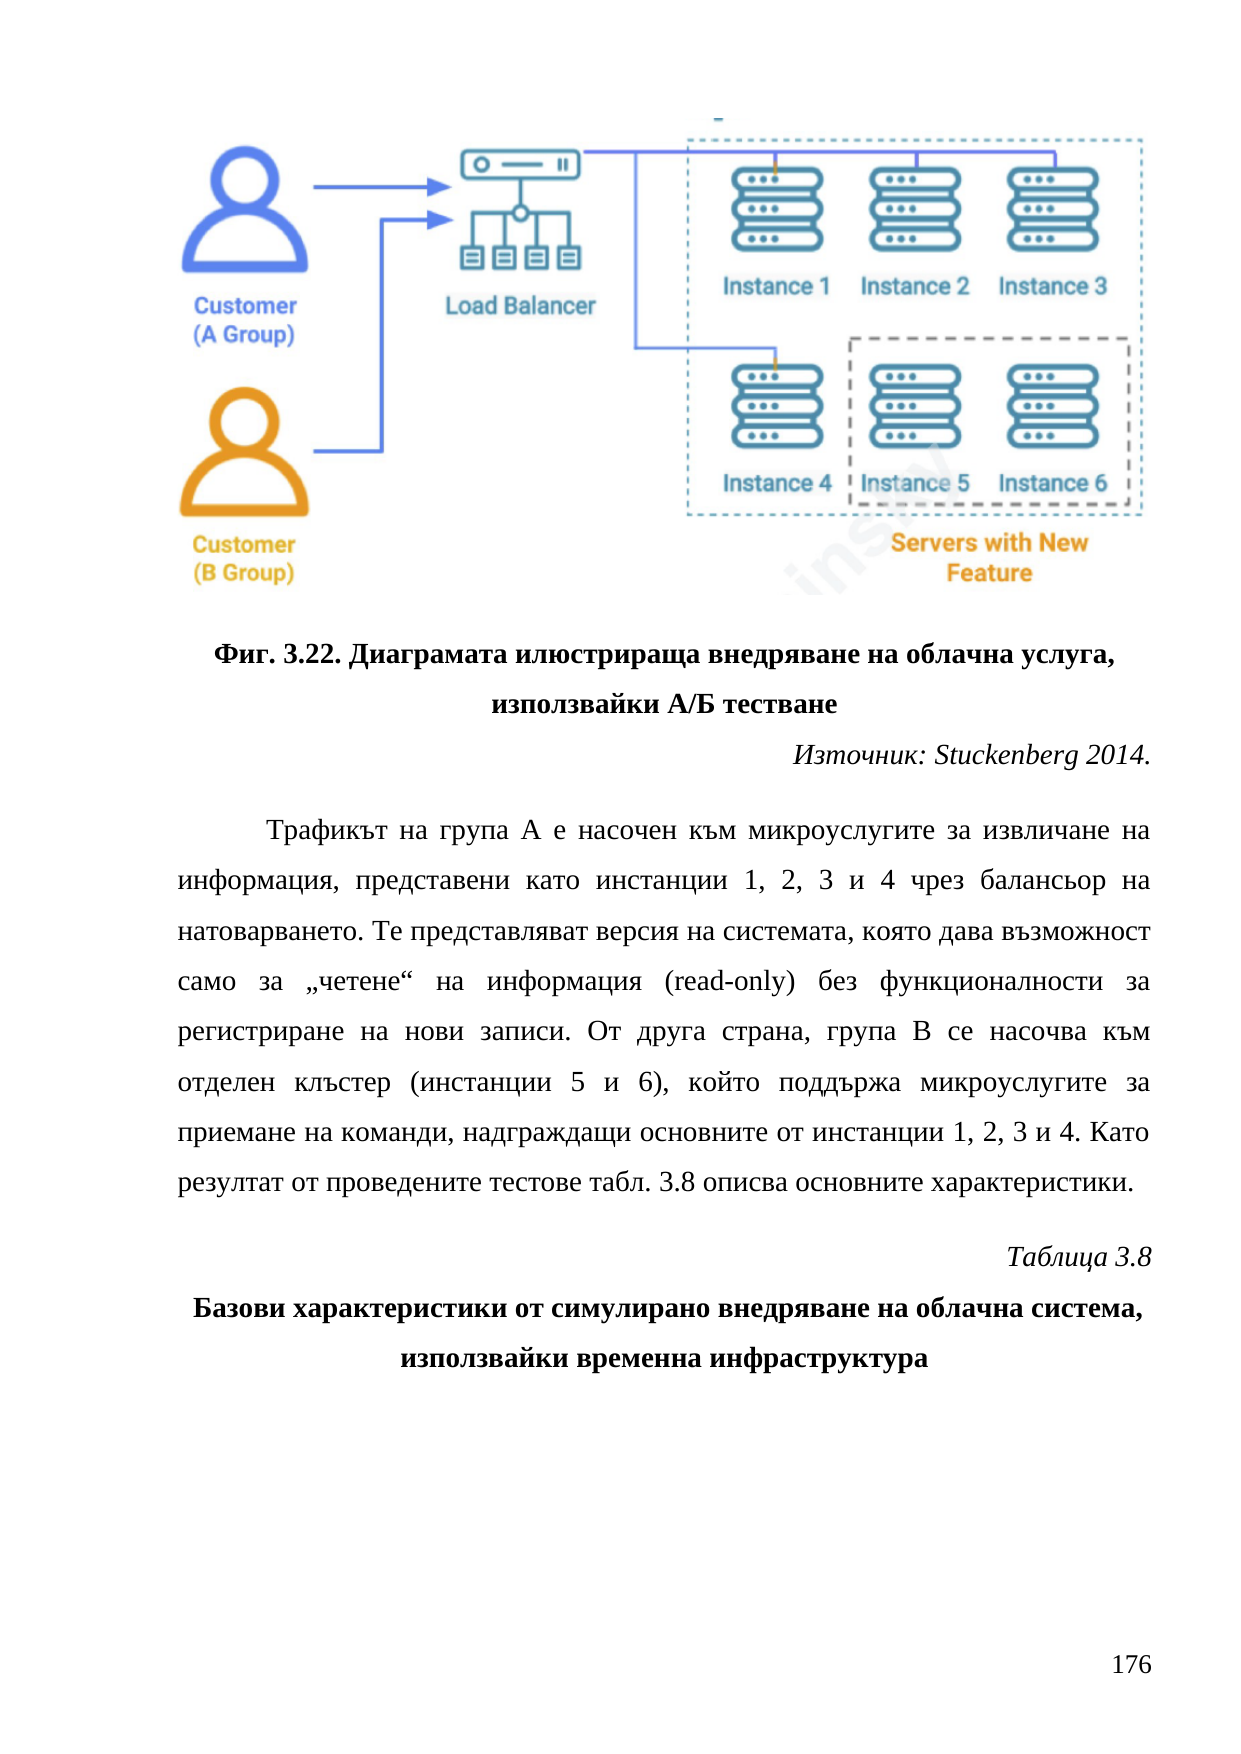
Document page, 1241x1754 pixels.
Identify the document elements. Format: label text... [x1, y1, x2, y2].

title Фиг. 3.22. Диаграмата илюстрираща внедряване на облачна услуга, използвайки А/Б тестване [177, 636, 1152, 720]
title Таблица 3.8 [177, 1239, 1152, 1273]
text Трафикът на група A е насочен към микроуслугите за извличане на информация, представени като инстанции 1, 2, 3 и 4 чрез балансьор на натоварването. Те представляват версия на системата, която дава възможност само за „четене“ на информация (read-only) без функционалности за регистриране на нови записи. От друга страна, група B се насочва към отделен клъстер (инстанции 5 и 6), който поддържа микроуслугите за приемане на команди, надграждащи основните от инстанции 1, 2, 3 и 4. Като резултат от проведените тестове табл. 3.8 описва основните характеристики. [177, 812, 1152, 1198]
title Източник: Stuckenberg 2014. [177, 737, 1152, 770]
title Базови характеристики от симулирано внедряване на облачна система, използвайки временна инфраструктура [177, 1290, 1152, 1374]
picture [177, 118, 1153, 595]
